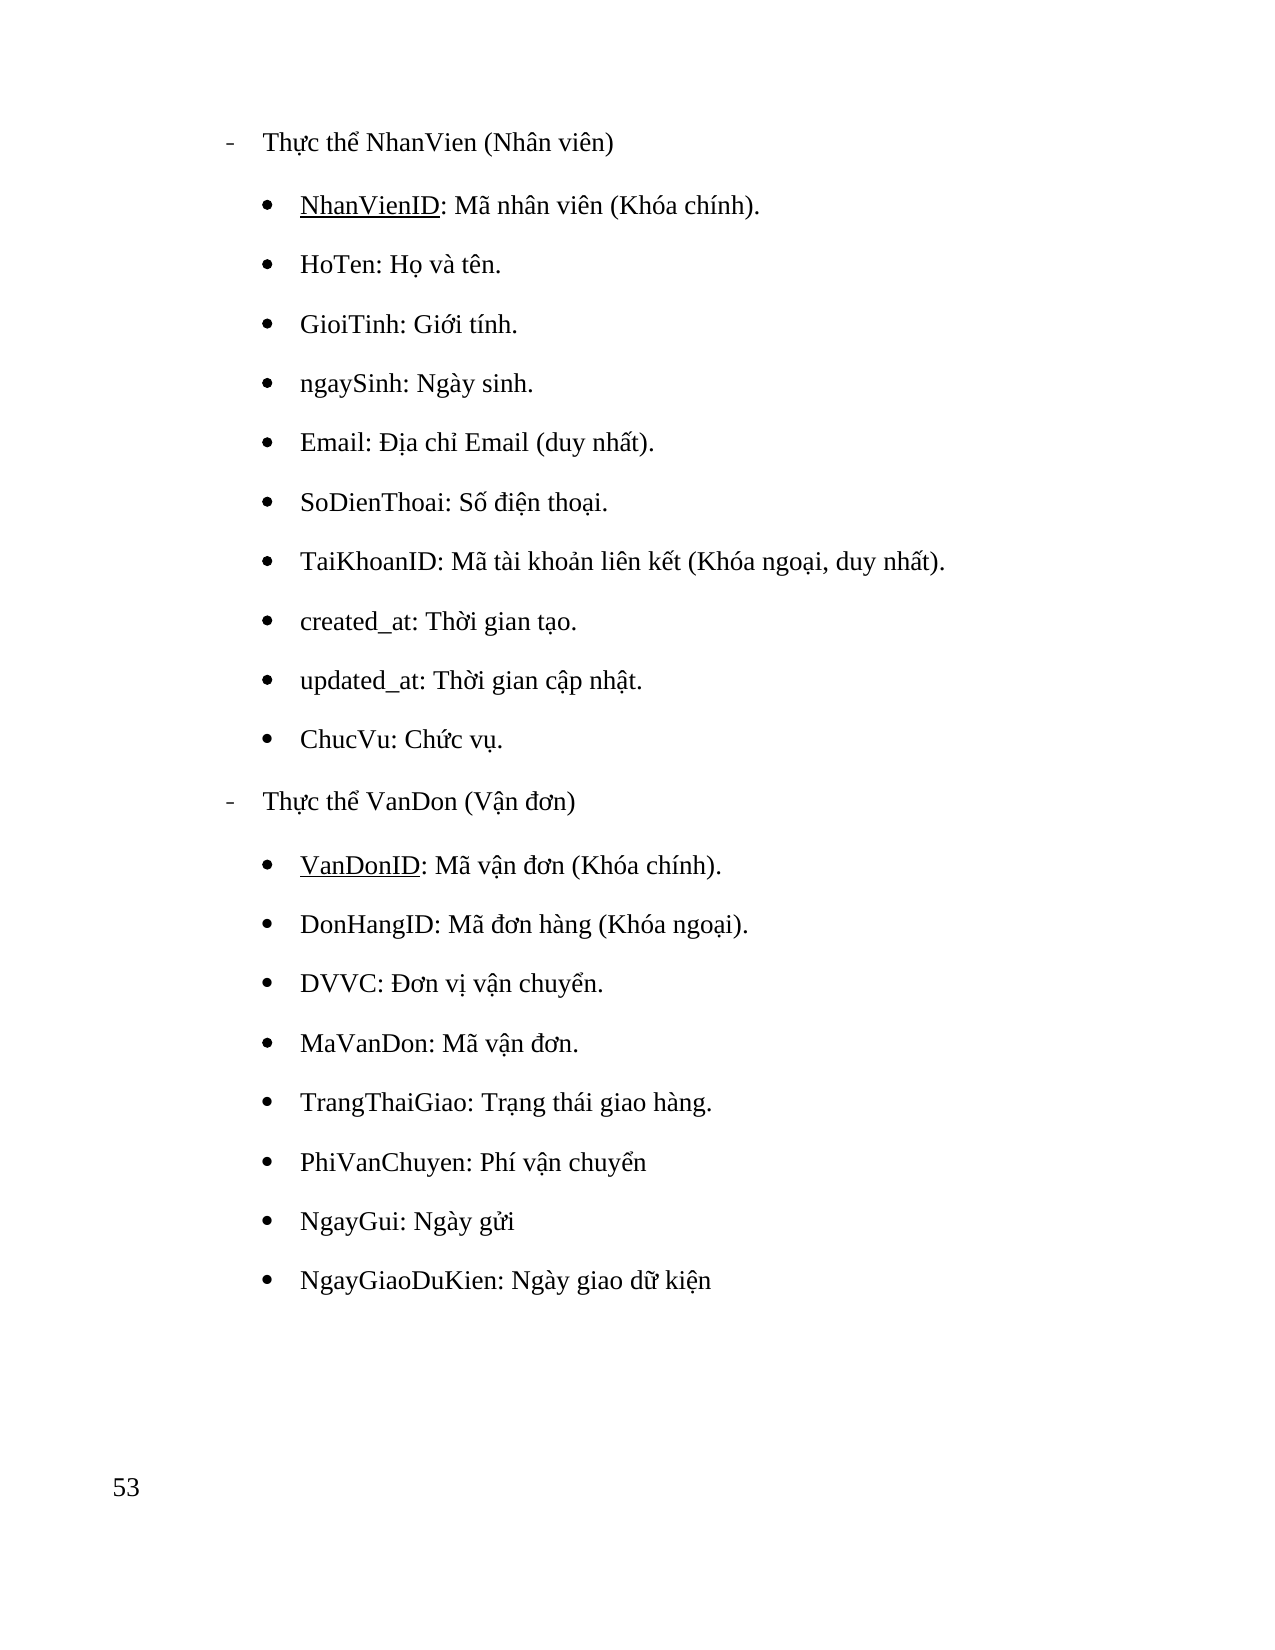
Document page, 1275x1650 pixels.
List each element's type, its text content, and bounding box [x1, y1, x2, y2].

list Email: Địa chỉ Email (duy nhất). [262, 426, 1162, 458]
list NgayGui: Ngày gửi [262, 1205, 1162, 1236]
list PhiVanChuyen: Phí vận chuyển [262, 1146, 1162, 1177]
list SoDienThoai: Số điện thoại. [262, 486, 1162, 517]
list GioiTinh: Giới tính. [262, 308, 1162, 339]
list Thực thể VanDon (Vận đơn) [225, 783, 1162, 818]
list updated_at: Thời gian cập nhật. [262, 664, 1162, 695]
list ngaySinh: Ngày sinh. [262, 367, 1162, 398]
list created_at: Thời gian tạo. [262, 604, 1162, 636]
list Thực thể NhanVien (Nhân viên) [225, 123, 1162, 159]
list DonHangID: Mã đơn hàng (Khóa ngoại). [262, 908, 1162, 939]
list HoTen: Họ và tên. [262, 248, 1162, 279]
list DVVC: Đơn vị vận chuyển. [262, 967, 1162, 999]
list NgayGiaoDuKien: Ngày giao dữ kiện [262, 1264, 1162, 1296]
list NhanVienID: Mã nhân viên (Khóa chính). [262, 189, 1162, 220]
list MaVanDon: Mã vận đơn. [262, 1027, 1162, 1058]
list TrangThaiGiao: Trạng thái giao hàng. [262, 1086, 1162, 1117]
list ChucVu: Chức vụ. [262, 723, 1162, 754]
list TaiKhoanID: Mã tài khoản liên kết (Khóa ngoại, duy nhất). [262, 545, 1162, 576]
list VanDonID: Mã vận đơn (Khóa chính). [262, 849, 1162, 880]
